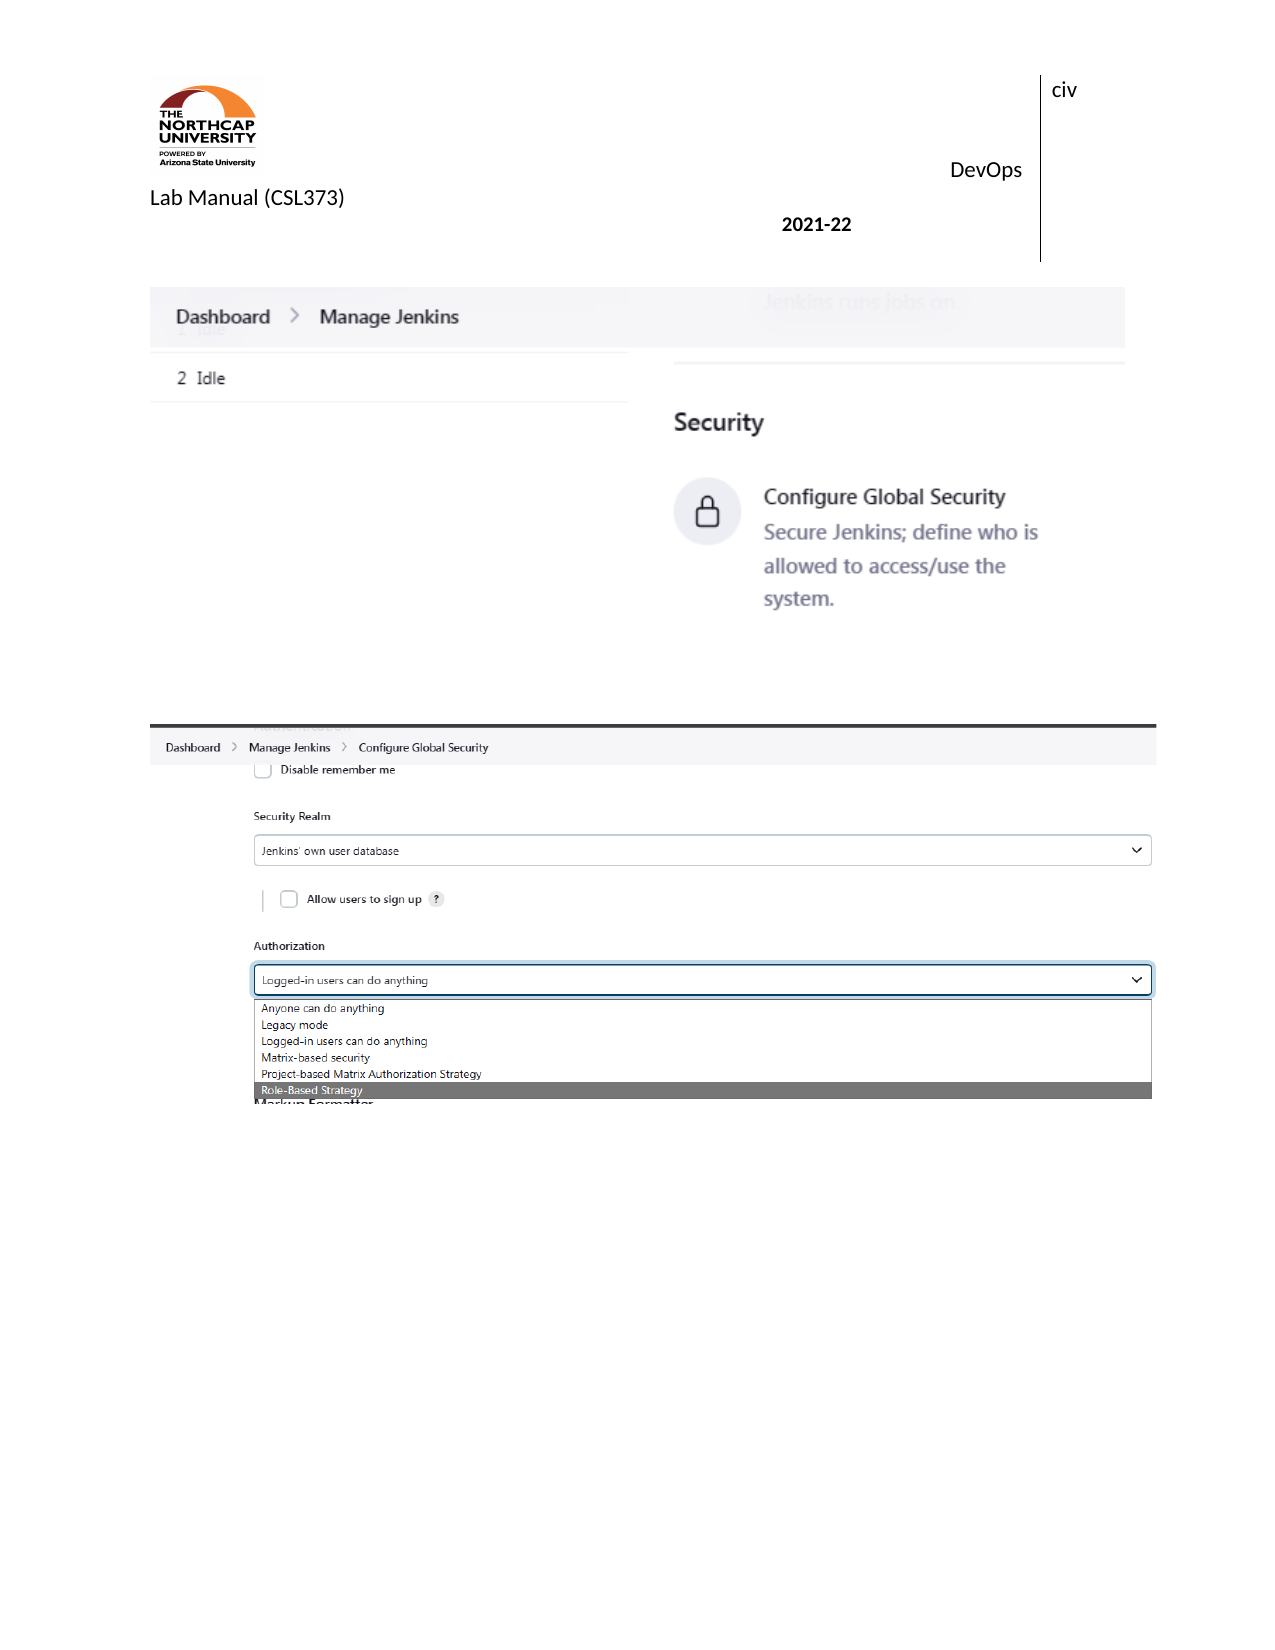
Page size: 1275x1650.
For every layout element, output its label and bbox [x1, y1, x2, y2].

picture [150, 75, 266, 178]
picture [150, 724, 1157, 1104]
picture [150, 287, 1125, 647]
